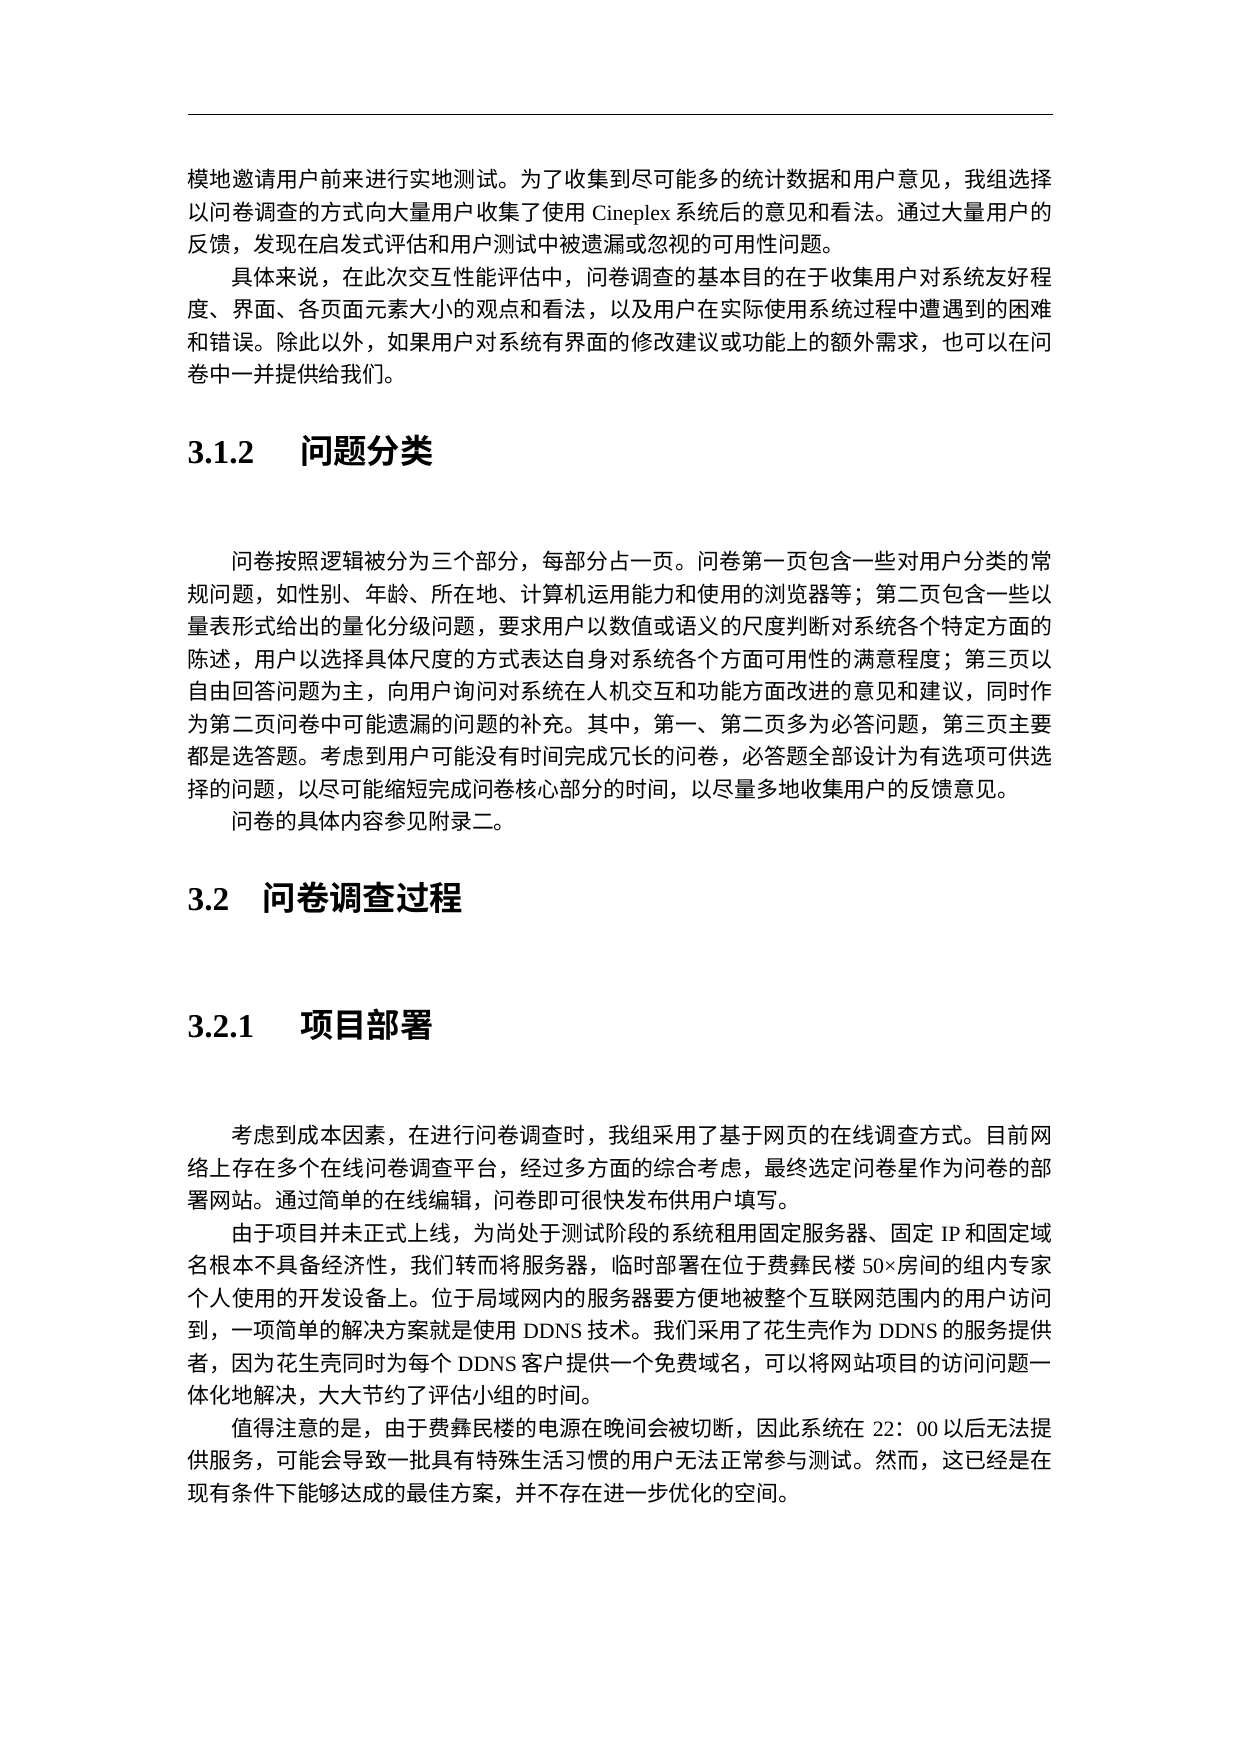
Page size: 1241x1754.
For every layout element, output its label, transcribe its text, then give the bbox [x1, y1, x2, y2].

subtitle 问题分类 [187, 417, 1053, 482]
text 考虑到成本因素，在进行问卷调查时，我组采用了基于网页的在线调查方式。目前网络上存在多个在线问卷调查平台，经过多方面的综合考虑，最终选定问卷星作为问卷的部署网站。通过简单的在线编辑，问卷即可很快发布供用户填写。 [187, 1118, 1053, 1215]
subtitle 问卷调查过程 [187, 863, 1053, 928]
text 值得注意的是，由于费彝民楼的电源在晚间会被切断，因此系统在22：00以后无法提供服务，可能会导致一批具有特殊生活习惯的用户无法正常参与测试。然而，这已经是在现有条件下能够达成的最佳方案，并不存在进一步优化的空间。 [187, 1410, 1053, 1508]
subtitle 项目部署 [187, 991, 1053, 1056]
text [187, 162, 1053, 259]
text 具体来说，在此次交互性能评估中，问卷调查的基本目的在于收集用户对系统友好程度、界面、各页面元素大小的观点和看法，以及用户在实际使用系统过程中遭遇到的困难和错误。除此以外，如果用户对系统有界面的修改建议或功能上的额外需求，也可以在问卷中一并提供给我们。 [187, 259, 1053, 389]
text 问卷的具体内容参见附录二。 [187, 804, 1053, 836]
text 由于项目并未正式上线，为尚处于测试阶段的系统租用固定服务器、固定IP和固定域名根本不具备经济性，我们转而将服务器，临时部署在位于费彝民楼50×房间的组内专家个人使用的开发设备上。位于局域网内的服务器要方便地被整个互联网范围内的用户访问到，一项简单的解决方案就是使用DDNS技术。我们采用了花生壳作为DDNS的服务提供者，因为花生壳同时为每个DDNS客户提供一个免费域名，可以将网站项目的访问问题一体化地解决，大大节约了评估小组的时间。 [187, 1215, 1053, 1410]
text 问卷按照逻辑被分为三个部分，每部分占一页。问卷第一页包含一些对用户分类的常规问题，如性别、年龄、所在地、计算机运用能力和使用的浏览器等；第二页包含一些以量表形式给出的量化分级问题，要求用户以数值或语义的尺度判断对系统各个特定方面的陈述，用户以选择具体尺度的方式表达自身对系统各个方面可用性的满意程度；第三页以自由回答问题为主，向用户询问对系统在人机交互和功能方面改进的意见和建议，同时作为第二页问卷中可能遗漏的问题的补充。其中，第一、第二页多为必答问题，第三页主要都是选答题。考虑到用户可能没有时间完成冗长的问卷，必答题全部设计为有选项可供选择的问题，以尽可能缩短完成问卷核心部分的时间，以尽量多地收集用户的反馈意见。 [187, 544, 1053, 804]
